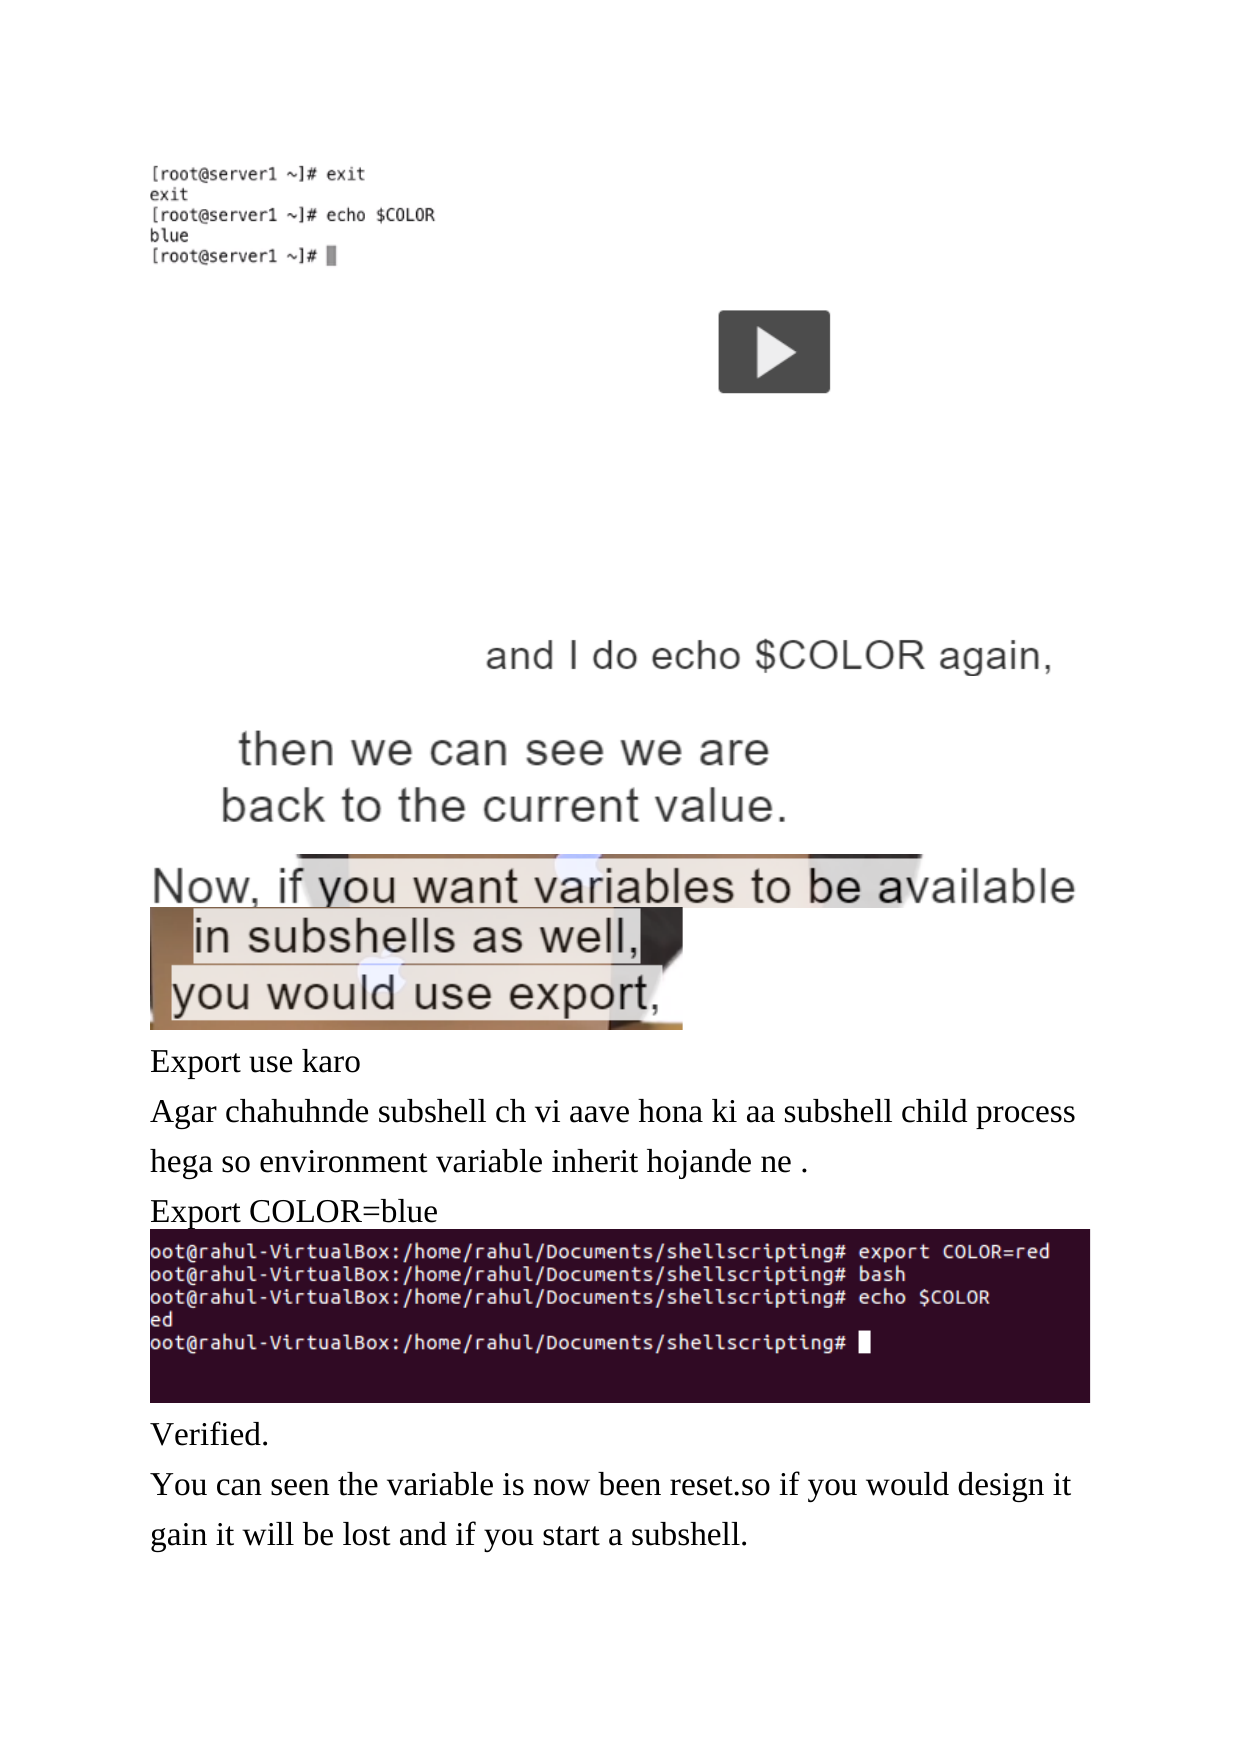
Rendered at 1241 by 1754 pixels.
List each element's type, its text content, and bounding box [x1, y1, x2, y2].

text Agar chahuhnde subshell ch vi aave hona ki aa subshell child process hega so environment variable inherit hojande ne . [150, 1079, 1090, 1179]
picture [150, 1229, 1091, 1403]
text Verified. [150, 1403, 1090, 1453]
text You can seen the variable is now been reset.so if you would design it gain it will be lost and if you start a subshell. [150, 1453, 1090, 1553]
text Export use karo [150, 1029, 1090, 1079]
text Export COLOR=blue [150, 1179, 1090, 1229]
picture [150, 150, 1091, 1030]
